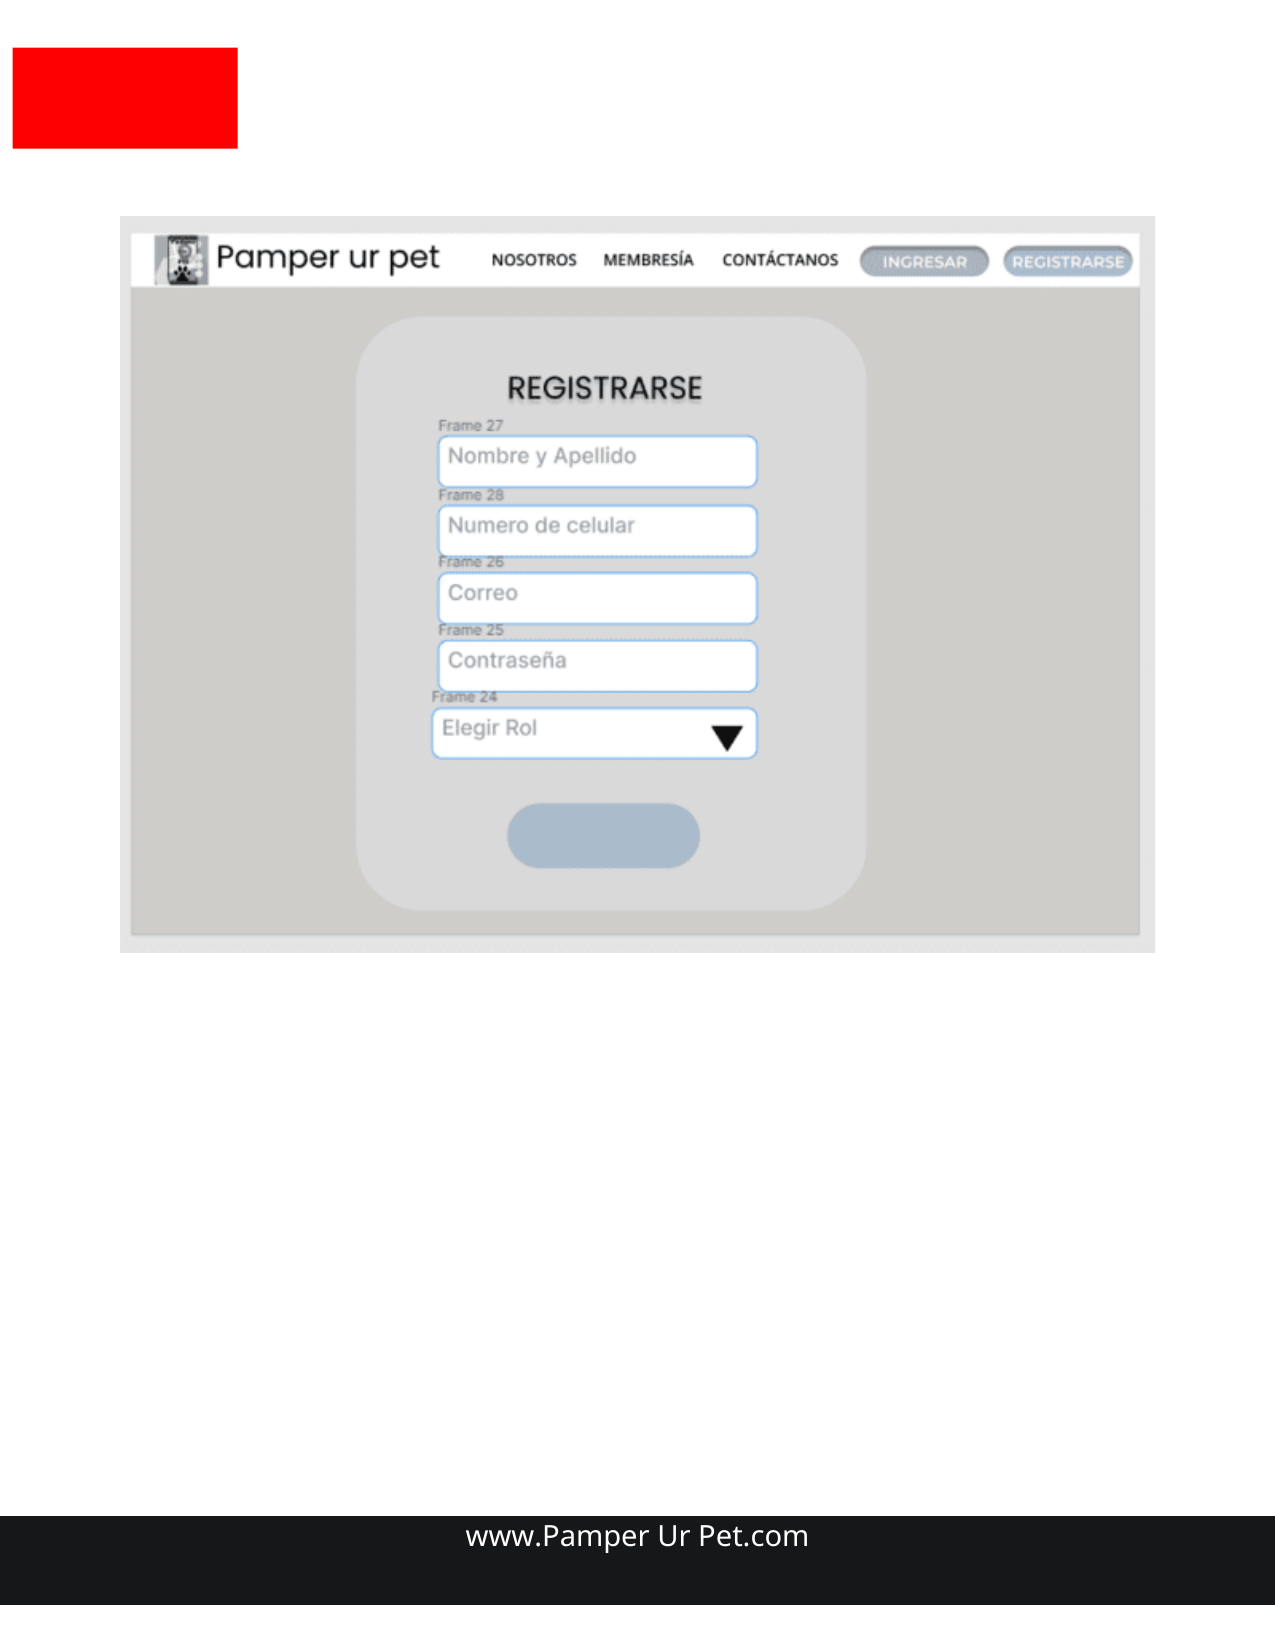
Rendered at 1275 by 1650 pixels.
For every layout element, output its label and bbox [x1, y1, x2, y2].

picture [120, 216, 1155, 953]
